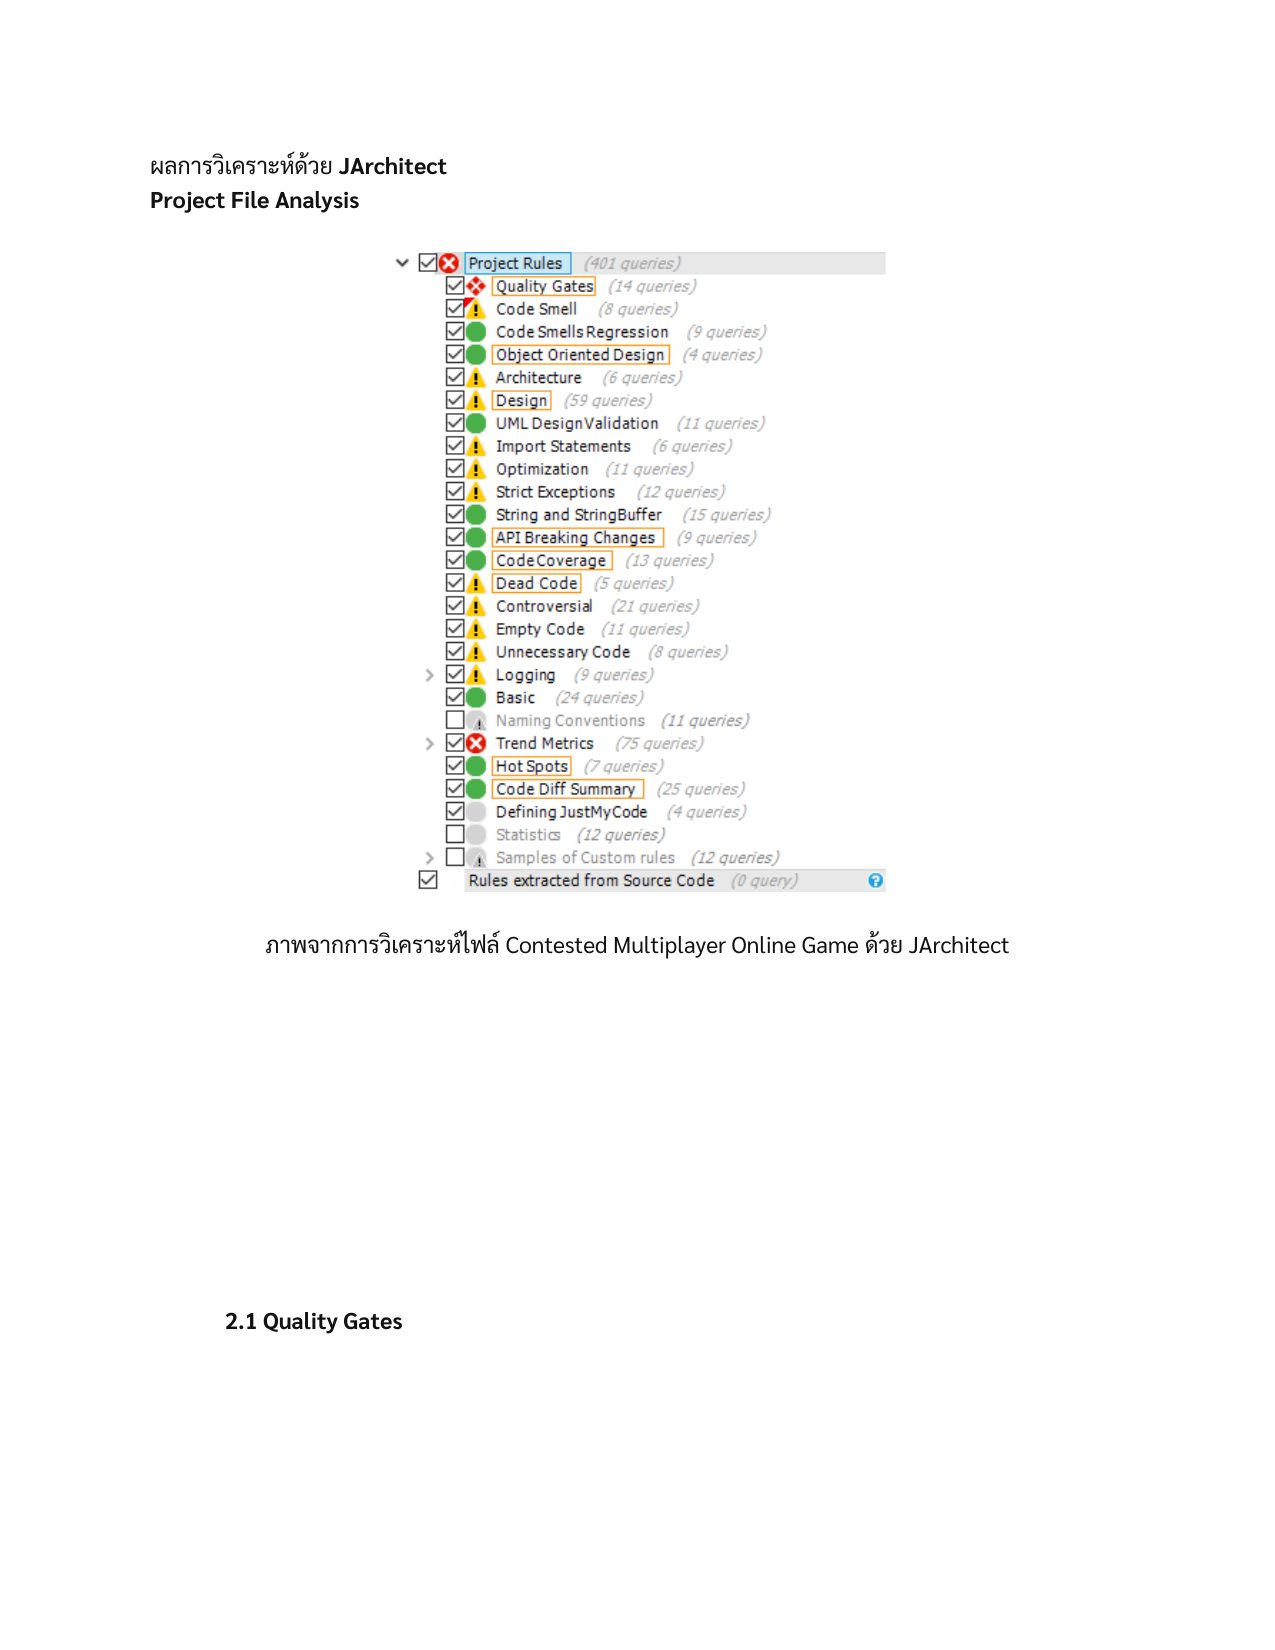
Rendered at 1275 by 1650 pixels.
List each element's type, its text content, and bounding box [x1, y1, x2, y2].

text 2.1 Quality Gates [150, 1305, 1125, 1335]
text Project File Analysis [150, 184, 1125, 214]
picture [389, 252, 886, 892]
text ผลการวิเคราะห์ด้วย JArchitect [150, 150, 1125, 180]
text ภาพจากการวิเคราะห์ไฟล์ Contested Multiplayer Online Game ด้วย JArchitect [150, 929, 1125, 959]
